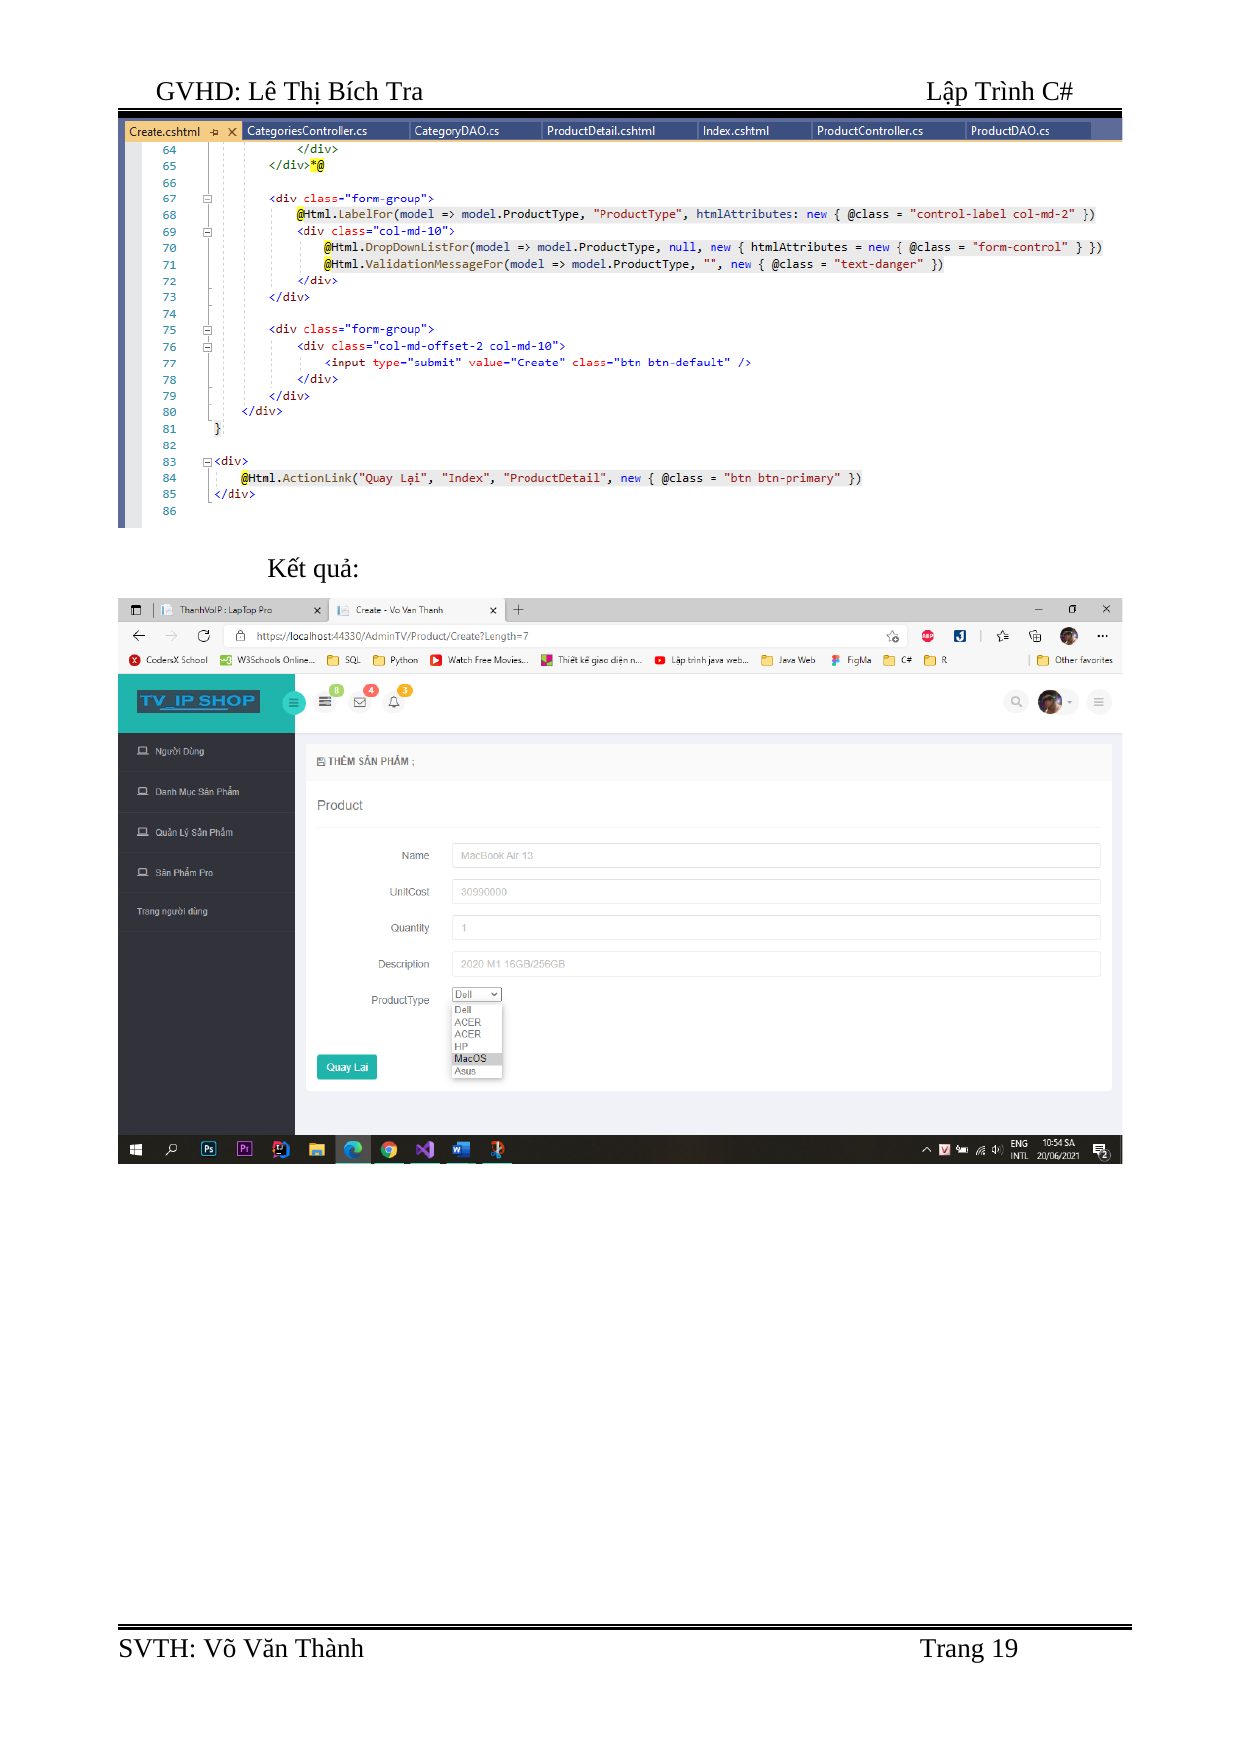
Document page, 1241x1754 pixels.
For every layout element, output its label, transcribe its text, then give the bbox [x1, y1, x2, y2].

picture [118, 117, 1123, 528]
picture [118, 598, 1123, 1164]
text Kết quả: [192, 552, 1122, 583]
